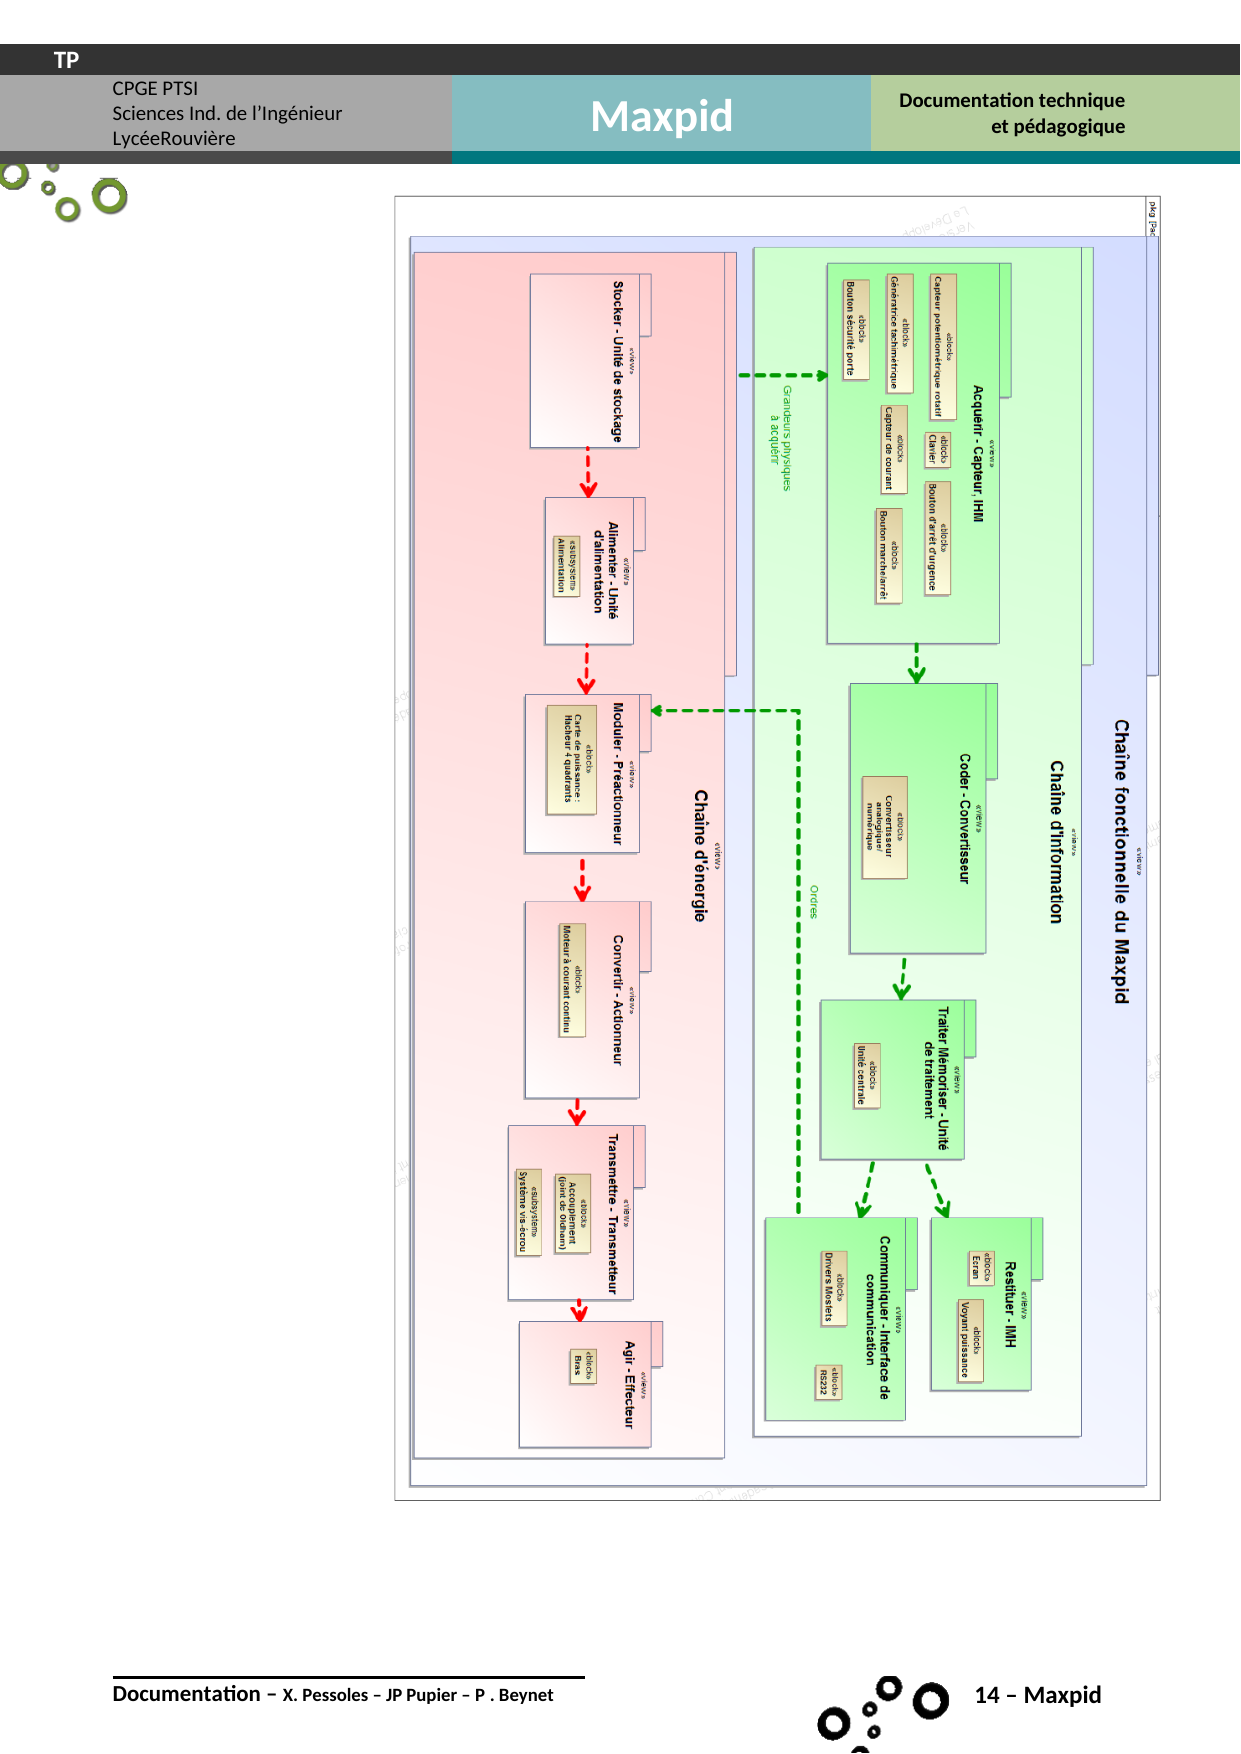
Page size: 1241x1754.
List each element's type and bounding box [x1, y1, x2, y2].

picture [817, 1676, 950, 1753]
picture [384, 193, 1163, 1510]
picture [0, 164, 128, 224]
